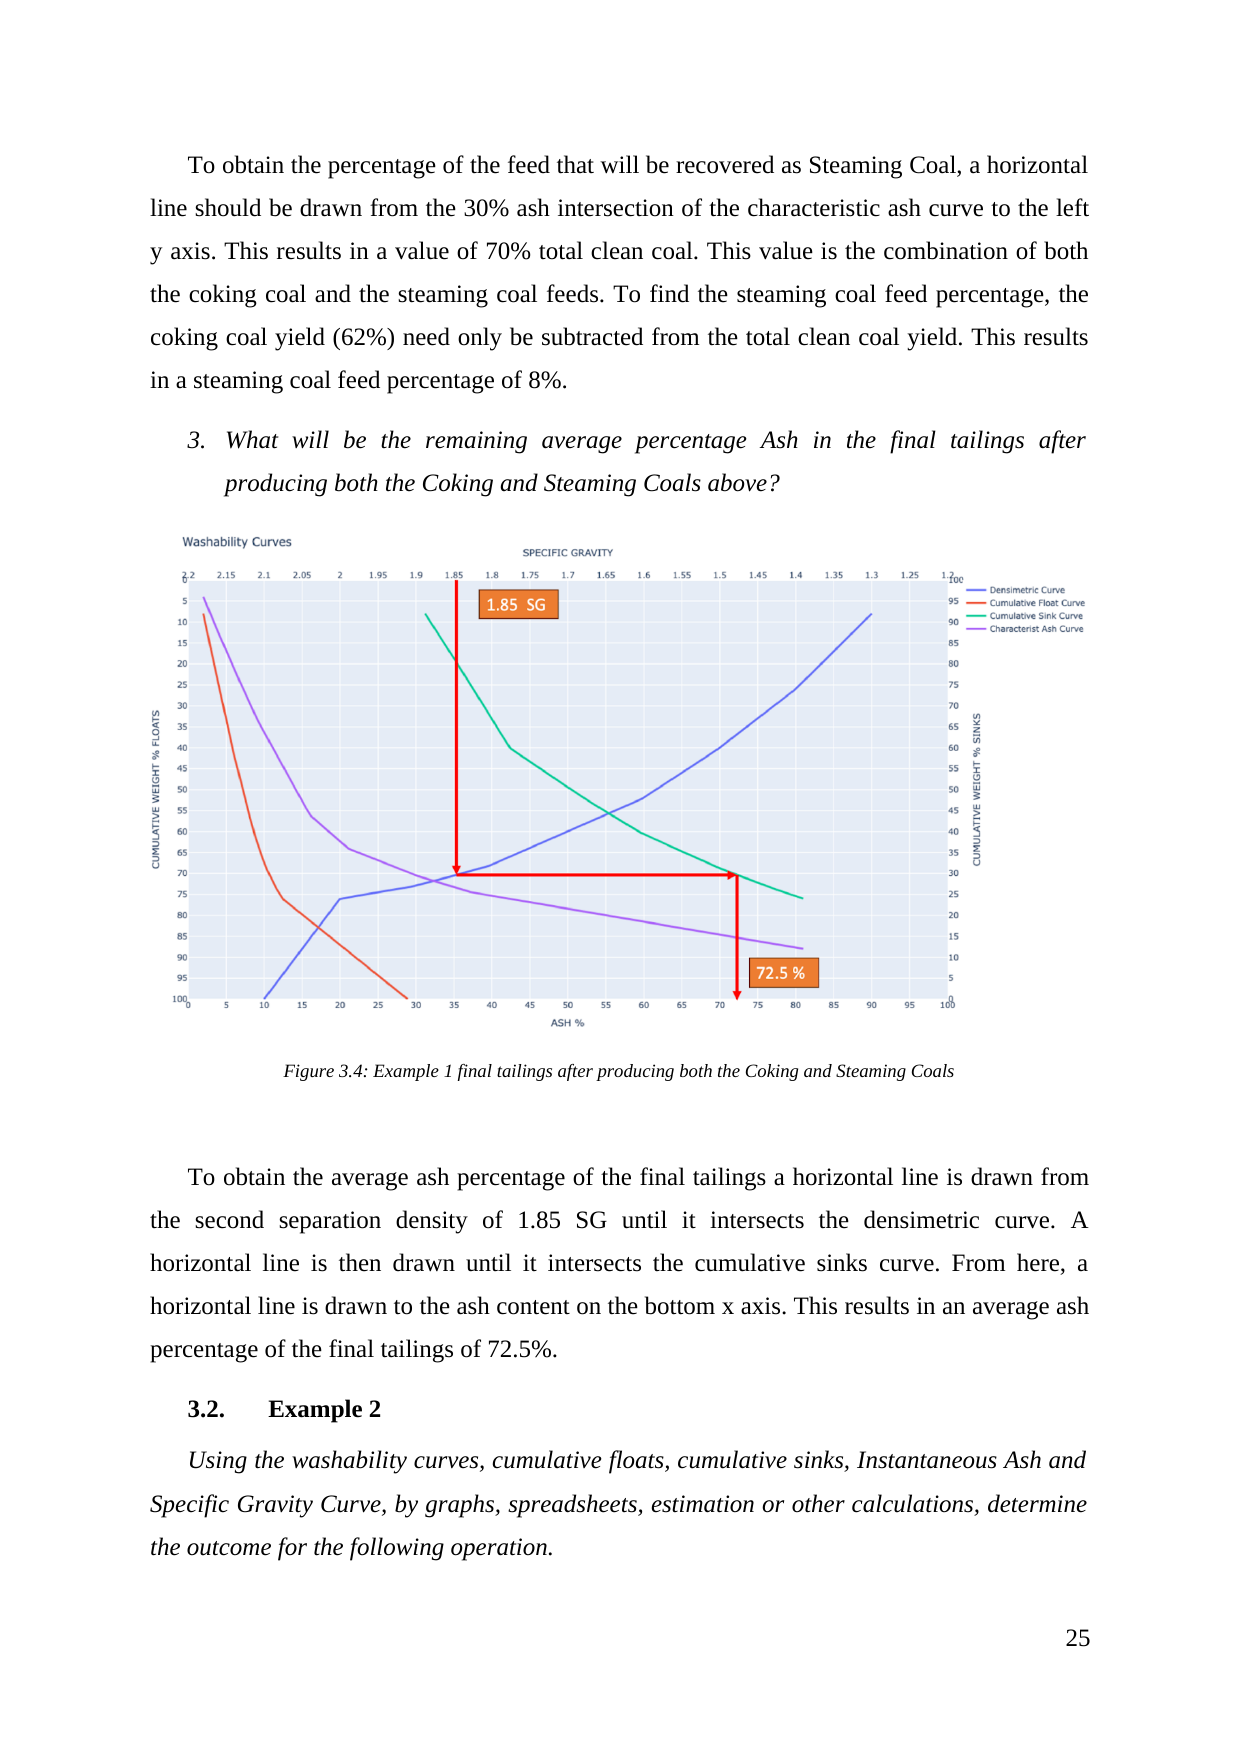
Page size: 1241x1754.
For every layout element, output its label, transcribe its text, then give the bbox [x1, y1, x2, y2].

text Using the washability curves, cumulative floats, cumulative sinks, Instantaneous Ash and Specific Gravity Curve, by graphs, spreadsheets, estimation or other calculations, determine the outcome for the following operation. [150, 1446, 1090, 1561]
text To obtain the percentage of the feed that will be recovered as Steaming Coal, a horizontal line should be drawn from the 30% ash intersection of the characteristic ash curve to the left y axis. This results in a value of 70% total clean coal. This value is the combination of both the coking coal and the steaming coal feeds. To find the steaming coal feed percentage, the coking coal yield (62%) need only be subtracted from the total clean coal yield. This results in a steaming coal feed percentage of 8%. [150, 150, 1090, 394]
subtitle Example 2 [187, 1394, 1090, 1423]
picture [150, 528, 1091, 1029]
list What will be the remaining average percentage Ash in the final tailings after producing both the Coking and Steaming Coals above? [187, 425, 1090, 497]
text Figure 3.4: Example 1 final tailings after producing both the Coking and Steaming Coals [150, 1060, 1090, 1081]
text To obtain the average ash percentage of the final tailings a horizontal line is drawn from the second separation density of 1.85 SG until it intersects the densimetric curve. A horizontal line is then drawn until it intersects the cumulative sinks curve. From here, a horizontal line is drawn to the ash content on the bottom x axis. This results in an average ash percentage of the final tailings of 72.5%. [150, 1162, 1090, 1363]
